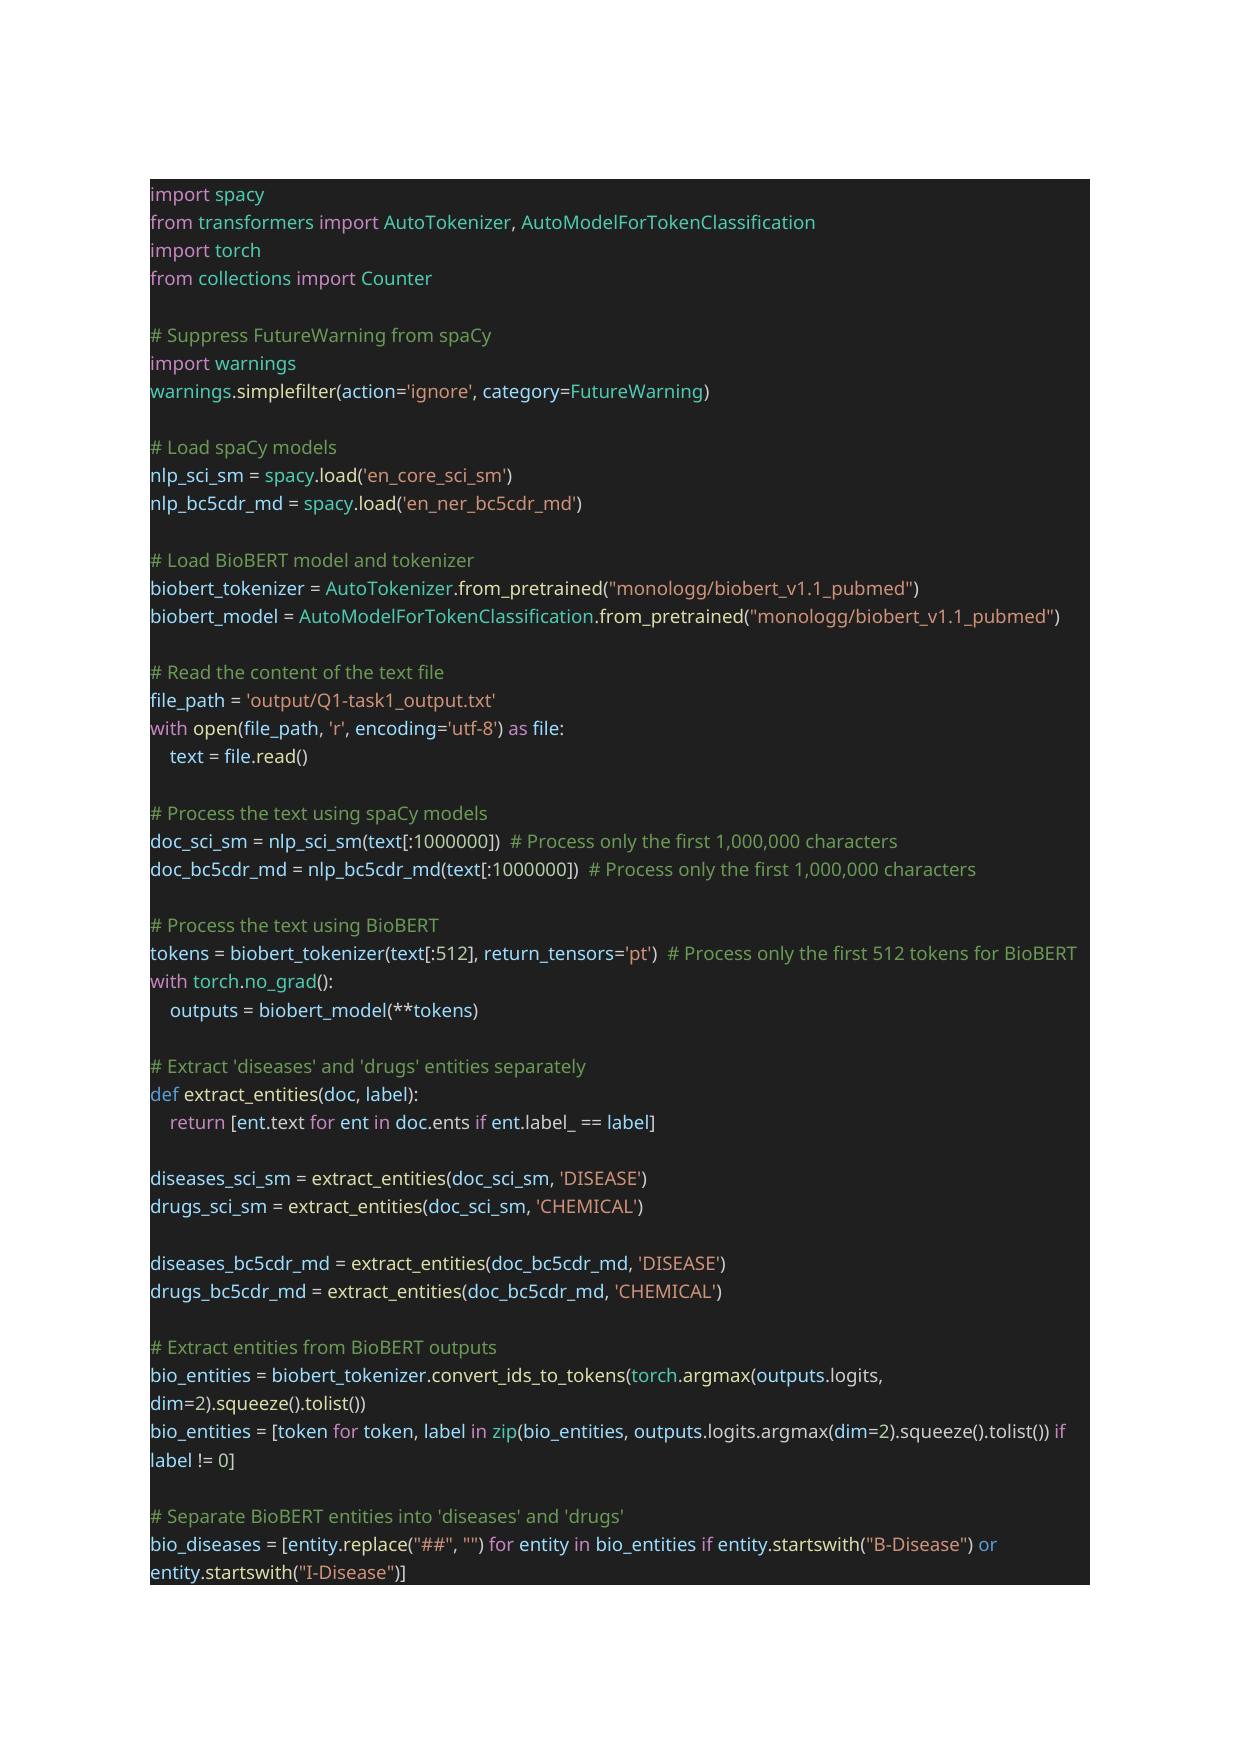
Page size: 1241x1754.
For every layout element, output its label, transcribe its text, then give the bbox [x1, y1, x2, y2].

text bio_entities = biobert_tokenizer.convert_ids_to_tokens(torch.argmax(outputs.logits, dim=2).squeeze().tolist()) [150, 1360, 1090, 1416]
text def extract_entities(doc, label): [150, 1079, 1090, 1107]
text with torch.no_grad(): [150, 966, 1090, 994]
text bio_entities = [token for token, label in zip(bio_entities, outputs.logits.argmax(dim=2).squeeze().tolist()) if label != 0] [150, 1416, 1090, 1472]
text return [ent.text for ent in doc.ents if ent.label_ == label] [150, 1107, 1090, 1135]
text text = file.read() [150, 741, 1090, 769]
text diseases_bc5cdr_md = extract_entities(doc_bc5cdr_md, 'DISEASE') [150, 1247, 1090, 1276]
text # Separate BioBERT entities into 'diseases' and 'drugs' [150, 1501, 1090, 1529]
text drugs_bc5cdr_md = extract_entities(doc_bc5cdr_md, 'CHEMICAL') [150, 1276, 1090, 1304]
text from collections import Counter [150, 263, 1090, 291]
text with open(file_path, 'r', encoding='utf-8') as file: [150, 713, 1090, 741]
text # Suppress FutureWarning from spaCy [150, 319, 1090, 347]
text # Load spaCy models [150, 432, 1090, 460]
text # Read the content of the text file [150, 657, 1090, 685]
text doc_bc5cdr_md = nlp_bc5cdr_md(text[:1000000]) # Process only the first 1,000,000 characters [150, 854, 1090, 882]
text tokens = biobert_tokenizer(text[:512], return_tensors='pt') # Process only the first 512 tokens for BioBERT [150, 938, 1090, 966]
text doc_sci_sm = nlp_sci_sm(text[:1000000]) # Process only the first 1,000,000 characters [150, 826, 1090, 854]
text nlp_sci_sm = spacy.load('en_core_sci_sm') [150, 460, 1090, 488]
text biobert_tokenizer = AutoTokenizer.from_pretrained("monologg/biobert_v1.1_pubmed") [150, 572, 1090, 601]
text file_path = 'output/Q1-task1_output.txt' [150, 685, 1090, 713]
text nlp_bc5cdr_md = spacy.load('en_ner_bc5cdr_md') [150, 488, 1090, 516]
text drugs_sci_sm = extract_entities(doc_sci_sm, 'CHEMICAL') [150, 1191, 1090, 1219]
text from transformers import AutoTokenizer, AutoModelForTokenClassification [150, 207, 1090, 235]
text # Load BioBERT model and tokenizer [150, 544, 1090, 572]
text import torch [150, 235, 1090, 263]
text outputs = biobert_model(**tokens) [150, 994, 1090, 1022]
text diseases_sci_sm = extract_entities(doc_sci_sm, 'DISEASE') [150, 1163, 1090, 1191]
text # Extract 'diseases' and 'drugs' entities separately [150, 1051, 1090, 1079]
text import warnings [150, 347, 1090, 376]
text warnings.simplefilter(action='ignore', category=FutureWarning) [150, 376, 1090, 404]
text # Process the text using spaCy models [150, 797, 1090, 826]
text bio_diseases = [entity.replace("##", "") for entity in bio_entities if entity.startswith("B-Disease") or entity.startswith("I-Disease")] [150, 1529, 1090, 1585]
text biobert_model = AutoModelForTokenClassification.from_pretrained("monologg/biobert_v1.1_pubmed") [150, 601, 1090, 629]
text import spacy [150, 179, 1090, 207]
text # Process the text using BioBERT [150, 910, 1090, 938]
text # Extract entities from BioBERT outputs [150, 1332, 1090, 1360]
